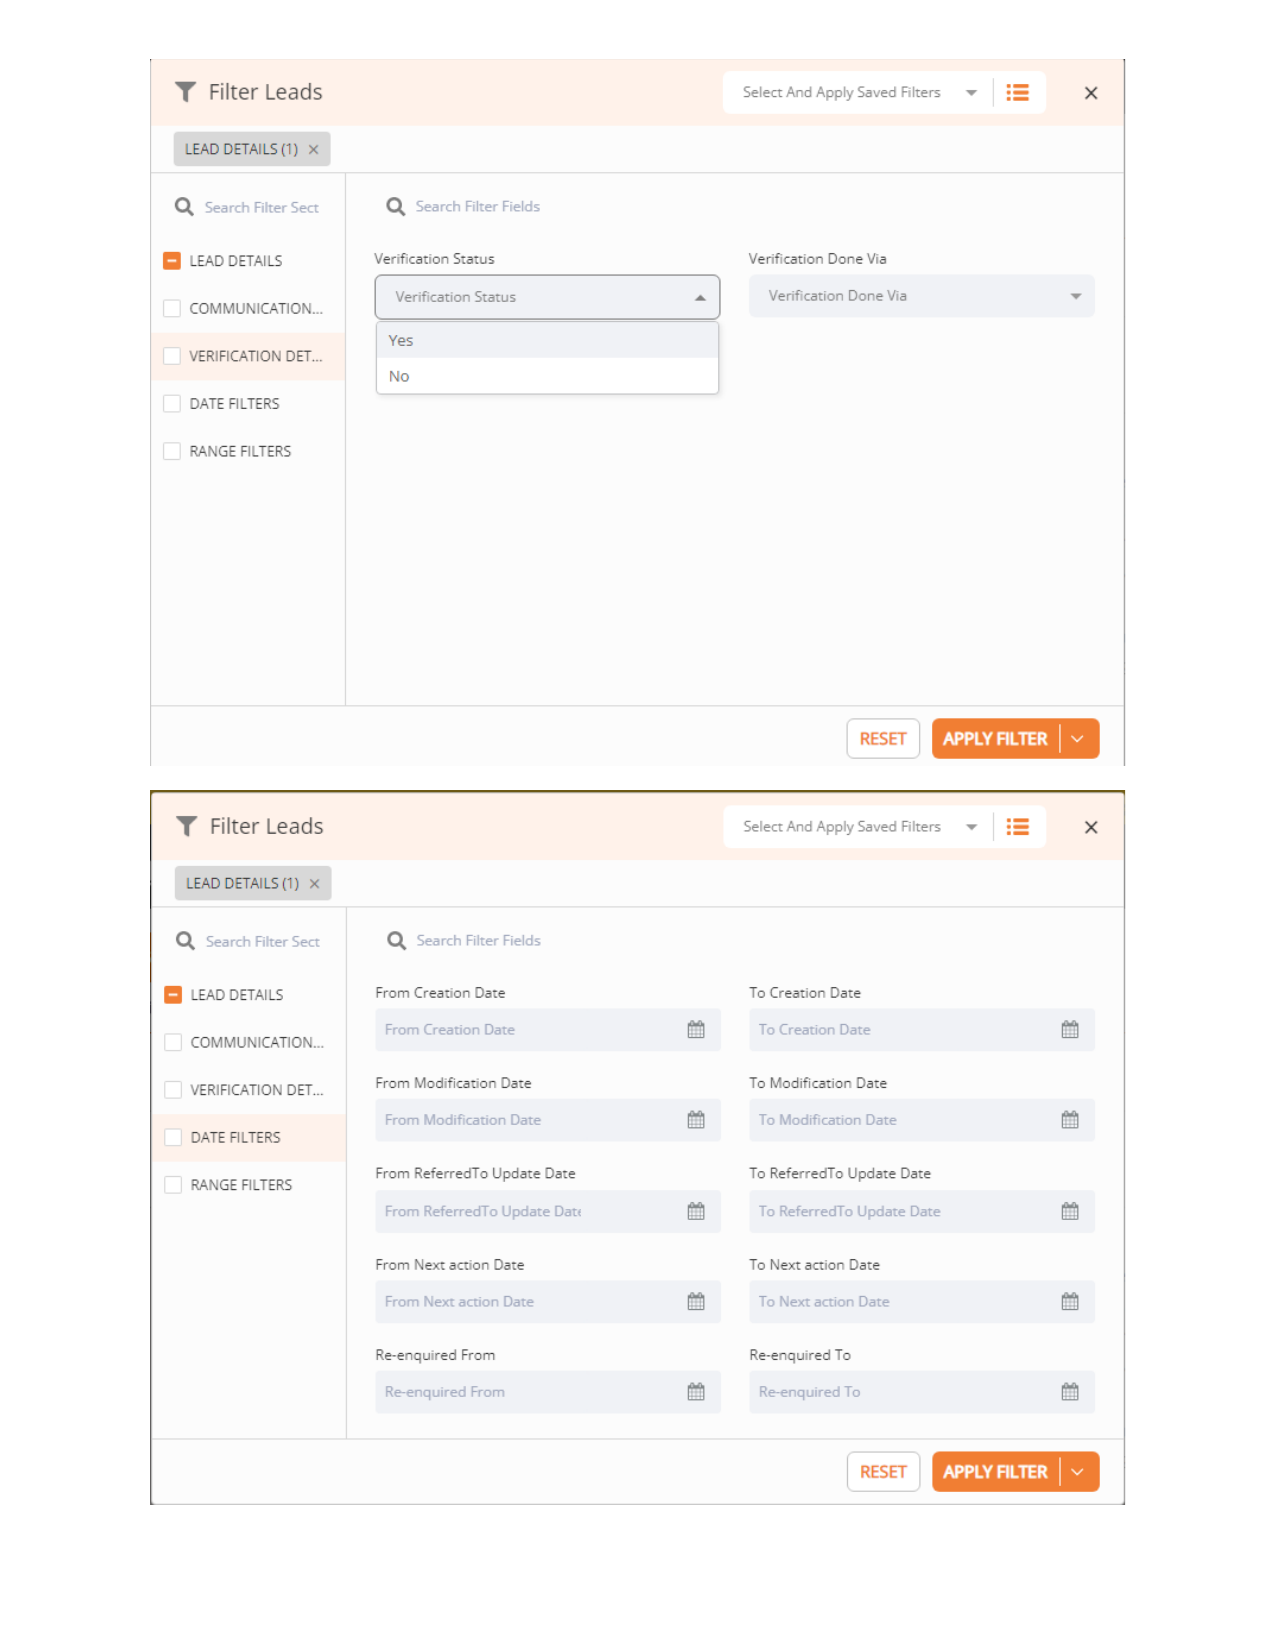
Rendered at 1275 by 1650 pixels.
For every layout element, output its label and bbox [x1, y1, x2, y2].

picture [150, 790, 1125, 1505]
picture [150, 59, 1125, 766]
